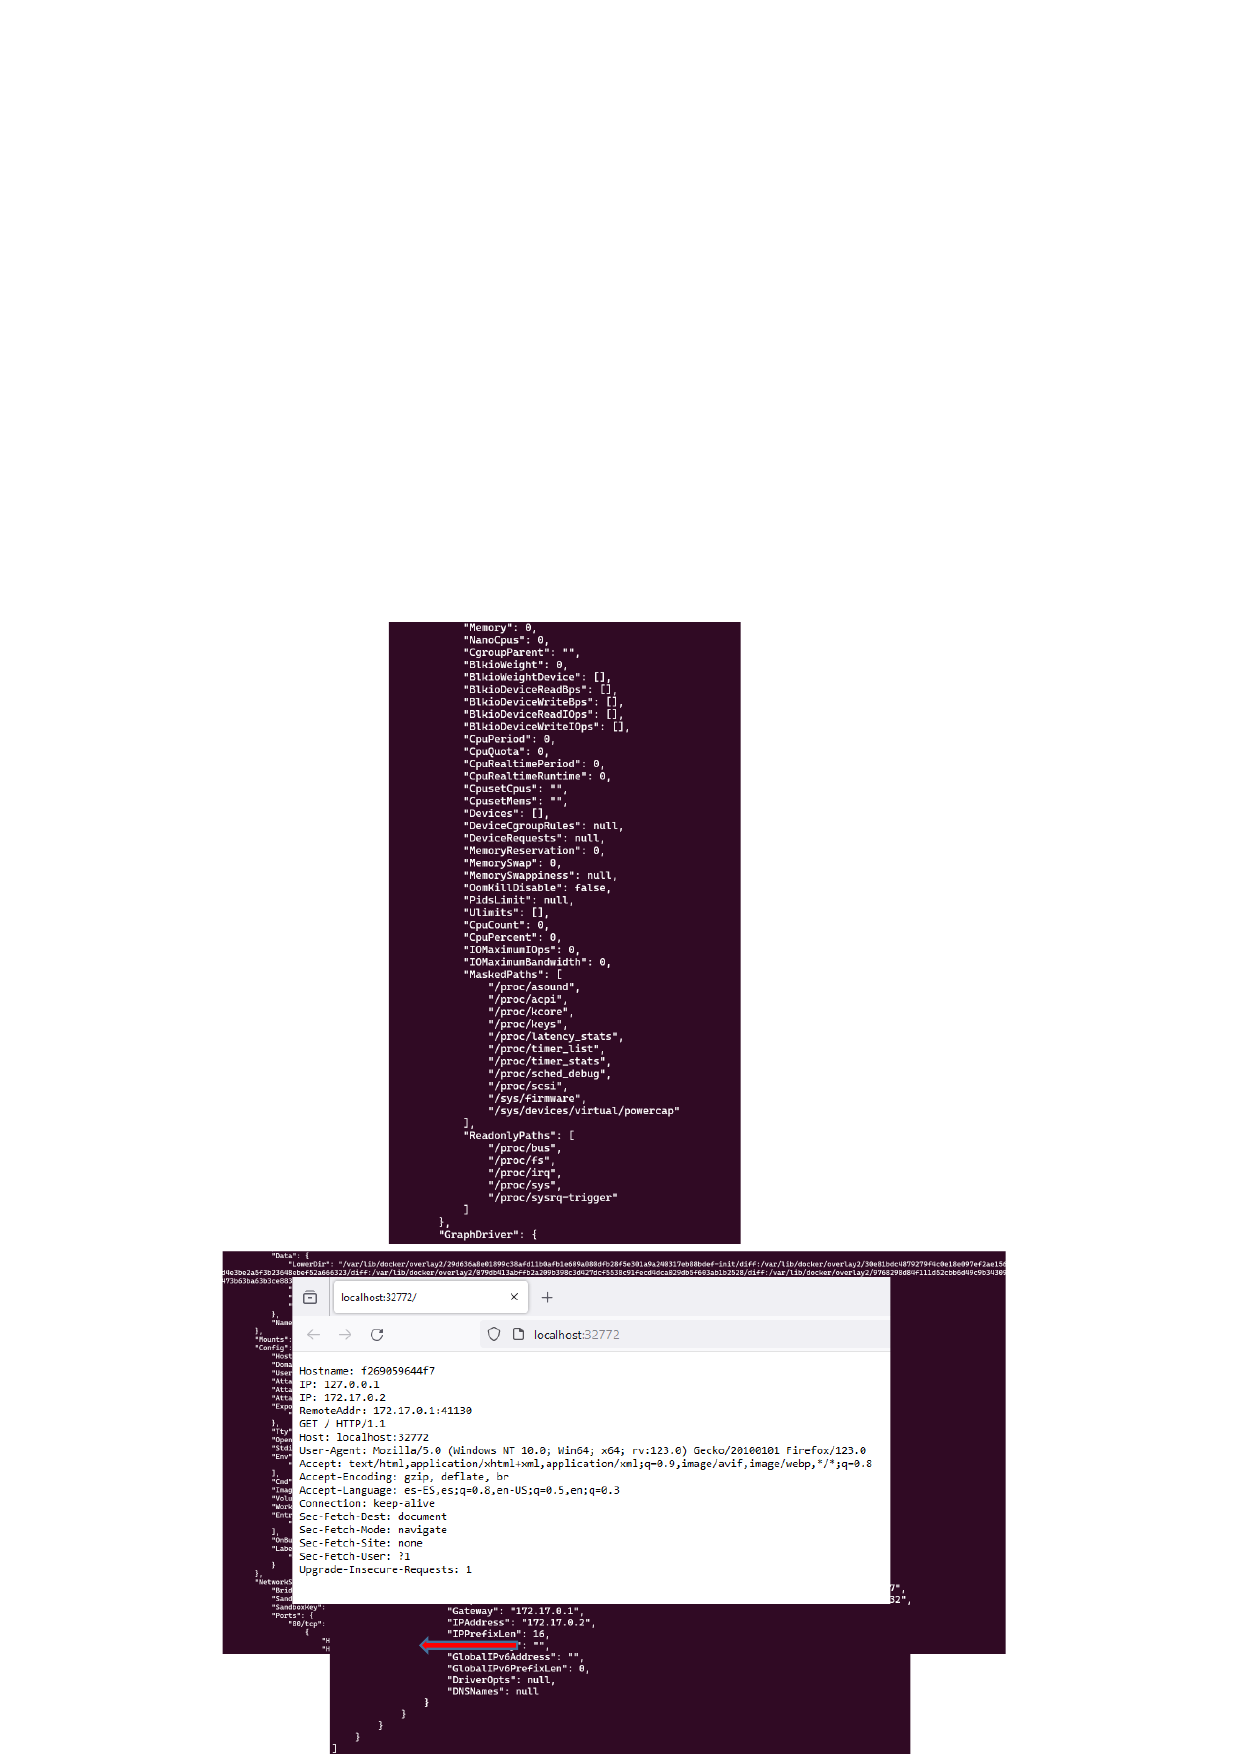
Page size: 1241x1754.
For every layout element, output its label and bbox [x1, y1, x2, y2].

picture [329, 1316, 911, 1719]
picture [222, 909, 1006, 1313]
picture [388, 281, 741, 902]
